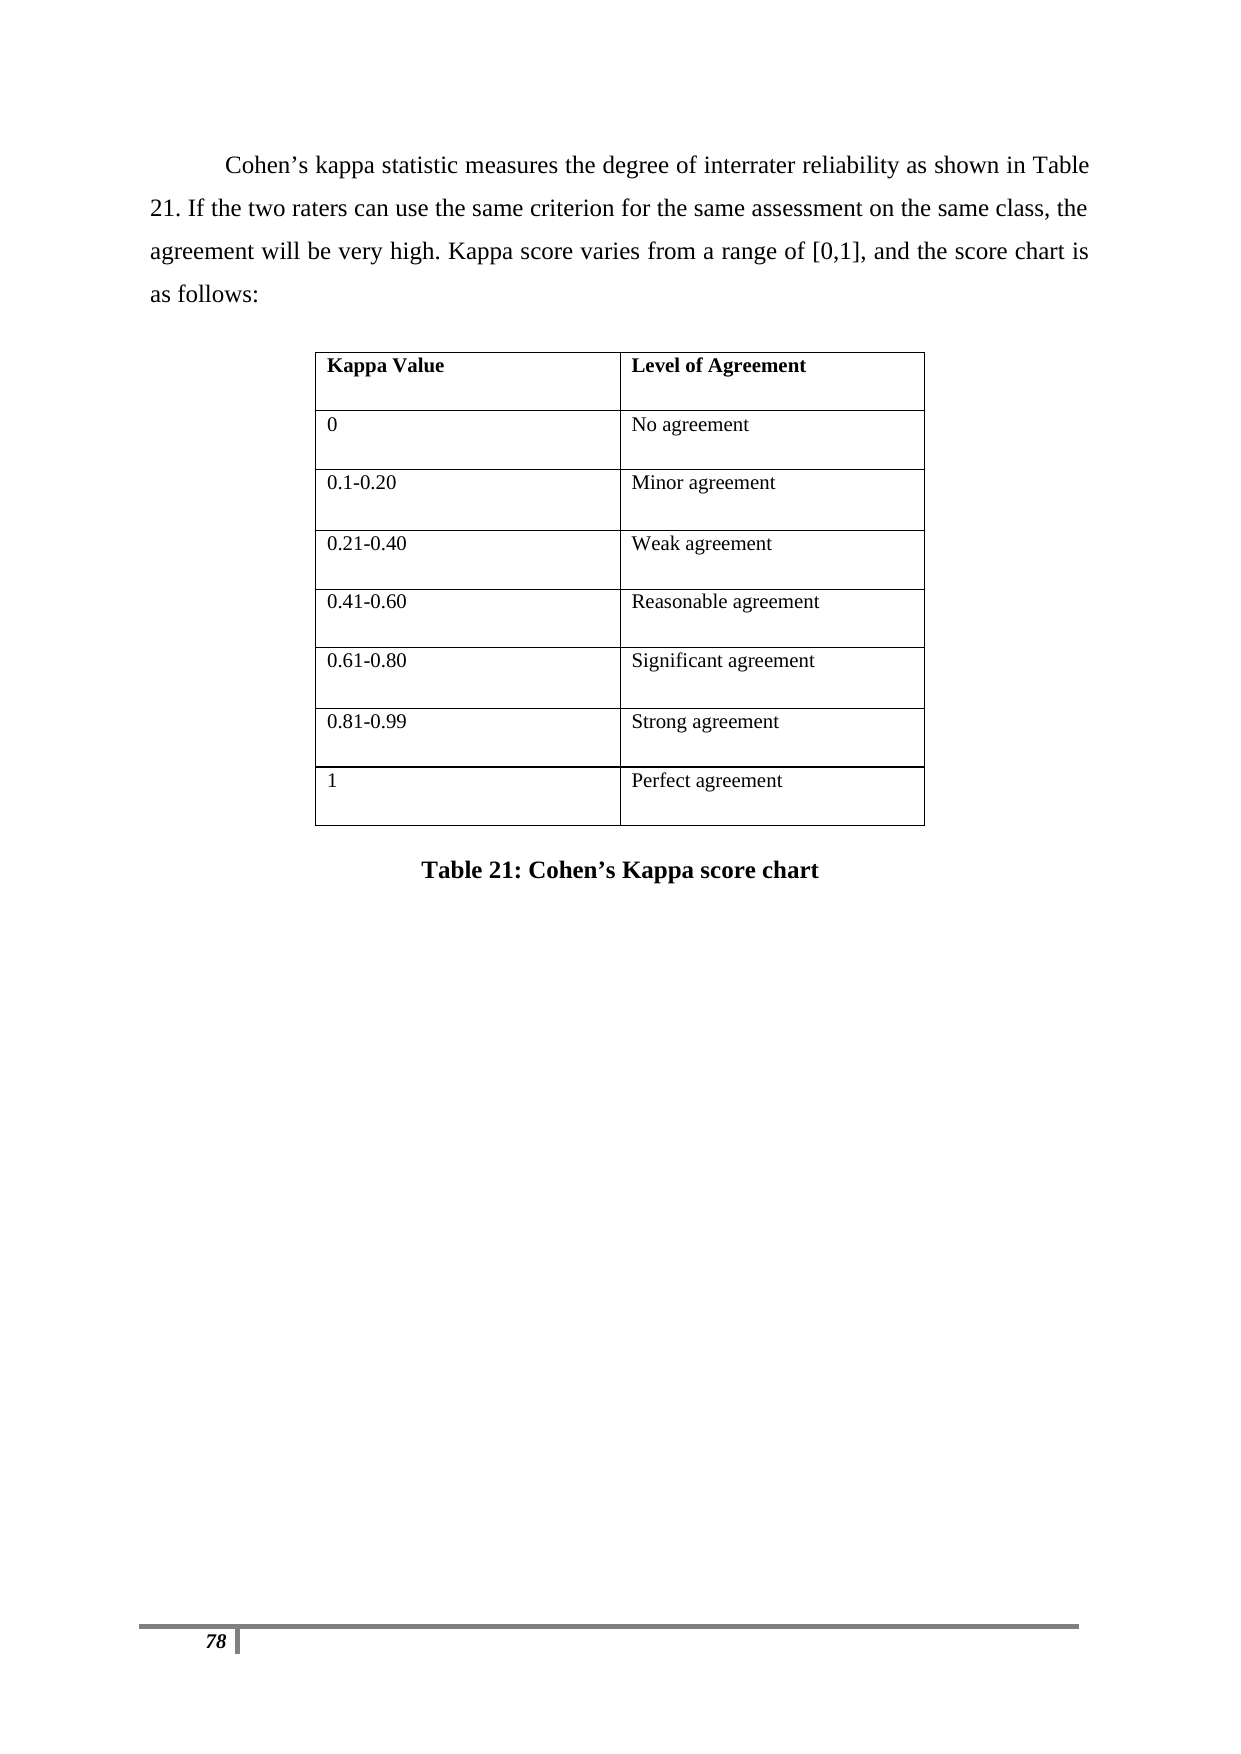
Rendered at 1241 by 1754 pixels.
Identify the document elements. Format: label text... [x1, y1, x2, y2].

table_cell 0 [316, 411, 620, 469]
table_cell 0.41-0.60 [316, 590, 620, 647]
table_cell Strong agreement [621, 709, 924, 766]
table_cell 1 [316, 768, 620, 825]
table_cell 0.61-0.80 [316, 648, 620, 708]
table_header Level of Agreement [621, 353, 924, 410]
table_cell 0.21-0.40 [316, 531, 620, 588]
table_header Kappa Value [316, 353, 620, 410]
table_cell 0.81-0.99 [316, 709, 620, 766]
table_cell Minor agreement [621, 470, 924, 530]
table_cell Reasonable agreement [621, 590, 924, 647]
table_cell Significant agreement [621, 648, 924, 708]
table_cell Weak agreement [621, 531, 924, 588]
text Cohen’s kappa statistic measures the degree of interrater reliability as shown in Table 21. If the two raters can use the same criterion for the same assessment on the same class, the agreement will be very high. Kappa score varies from a range of [0,1], and the score chart is as follows: [150, 150, 1090, 308]
table_cell Perfect agreement [621, 768, 924, 825]
table_cell No agreement [621, 411, 924, 469]
text Table 21: Cohen’s Kappa score chart [150, 855, 1090, 884]
table_cell 0.1-0.20 [316, 470, 620, 530]
